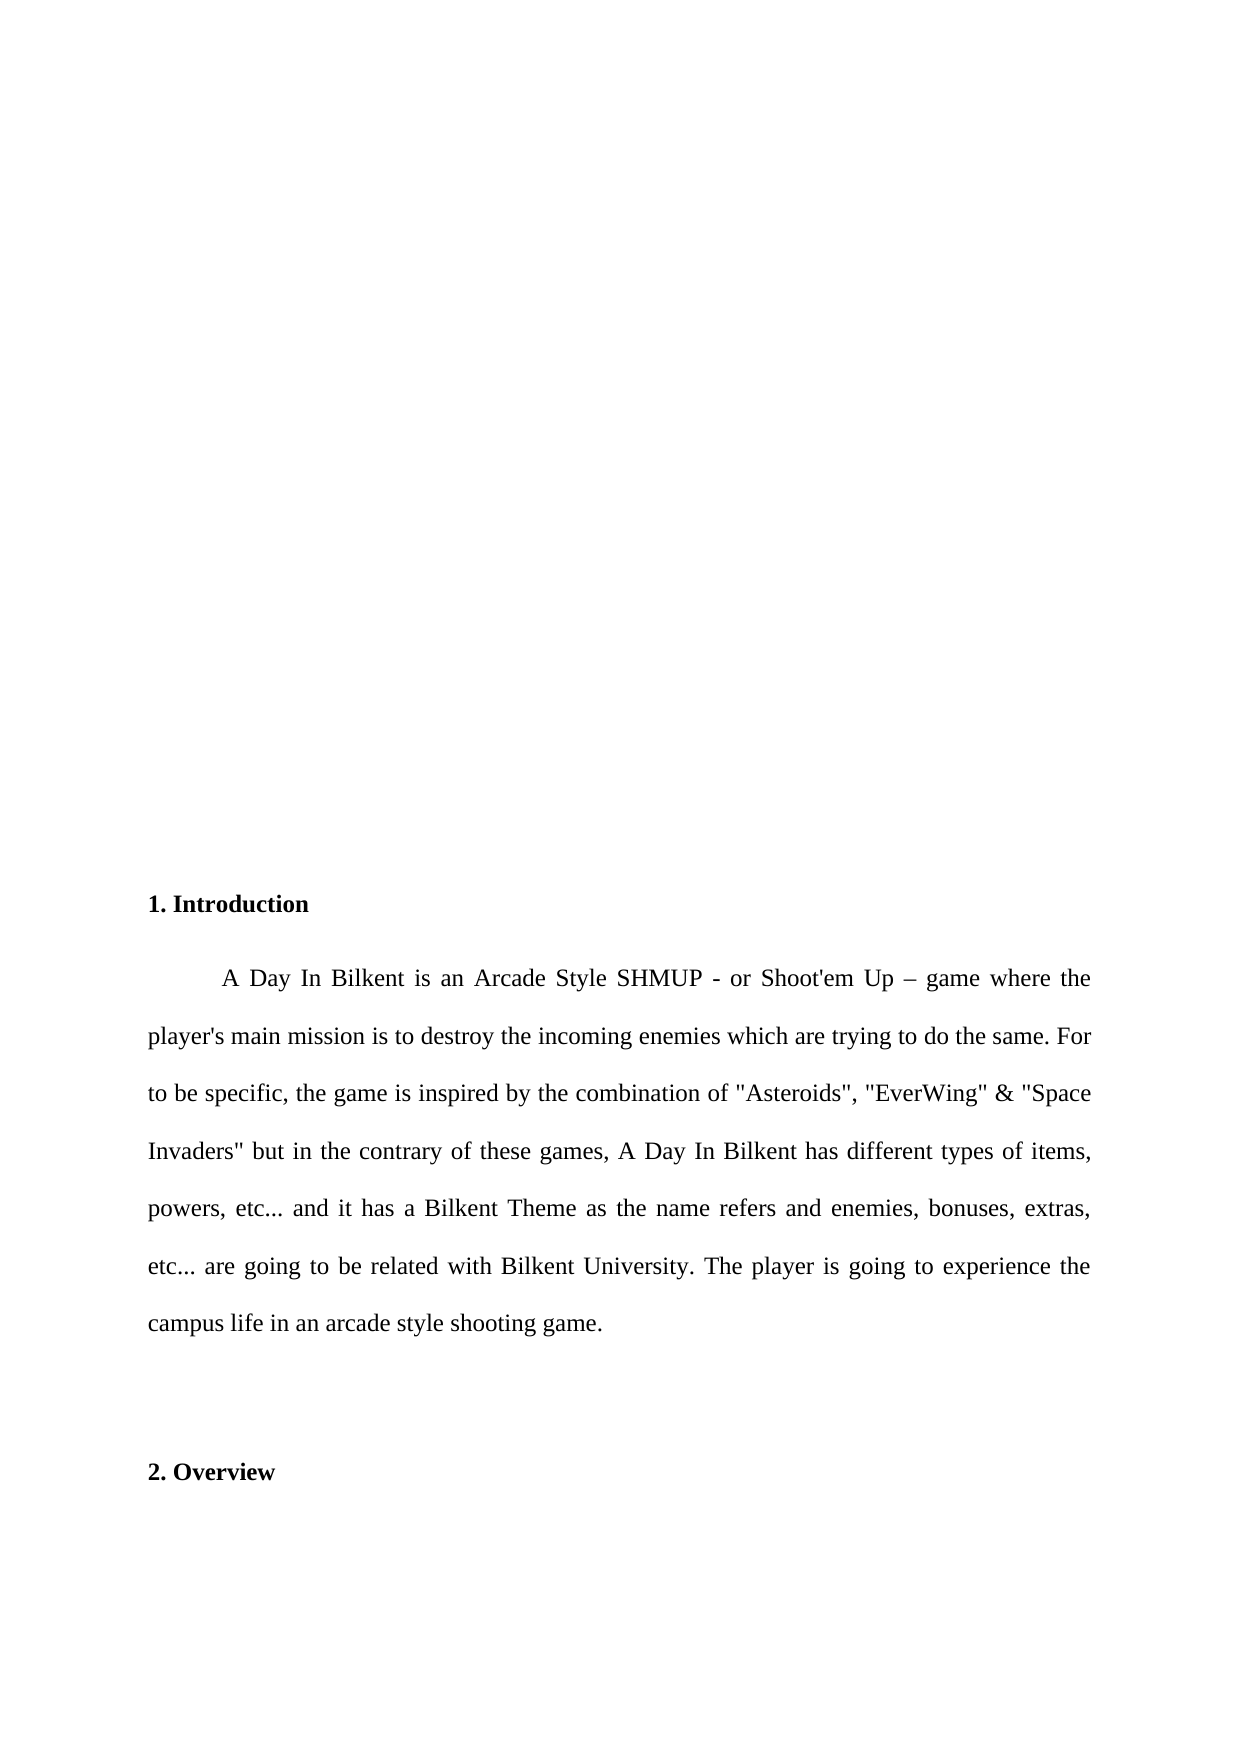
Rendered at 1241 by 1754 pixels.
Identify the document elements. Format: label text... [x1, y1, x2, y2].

text A Day In Bilkent is an Arcade Style SHMUP - or Shoot'em Up – game where the player's main mission is to destroy the incoming enemies which are trying to do the same. For to be specific, the game is inspired by the combination of "Asteroids", "EverWing" & "Space Invaders" but in the contrary of these games, A Day In Bilkent has different types of items, powers, etc... and it has a Bilkent Theme as the name refers and enemies, bonuses, extras, etc... are going to be related with Bilkent University. The player is going to experience the campus life in an arcade style shooting game. [148, 963, 1093, 1337]
text 1. Introduction [148, 889, 1093, 918]
text 2. Overview [148, 1457, 1093, 1486]
